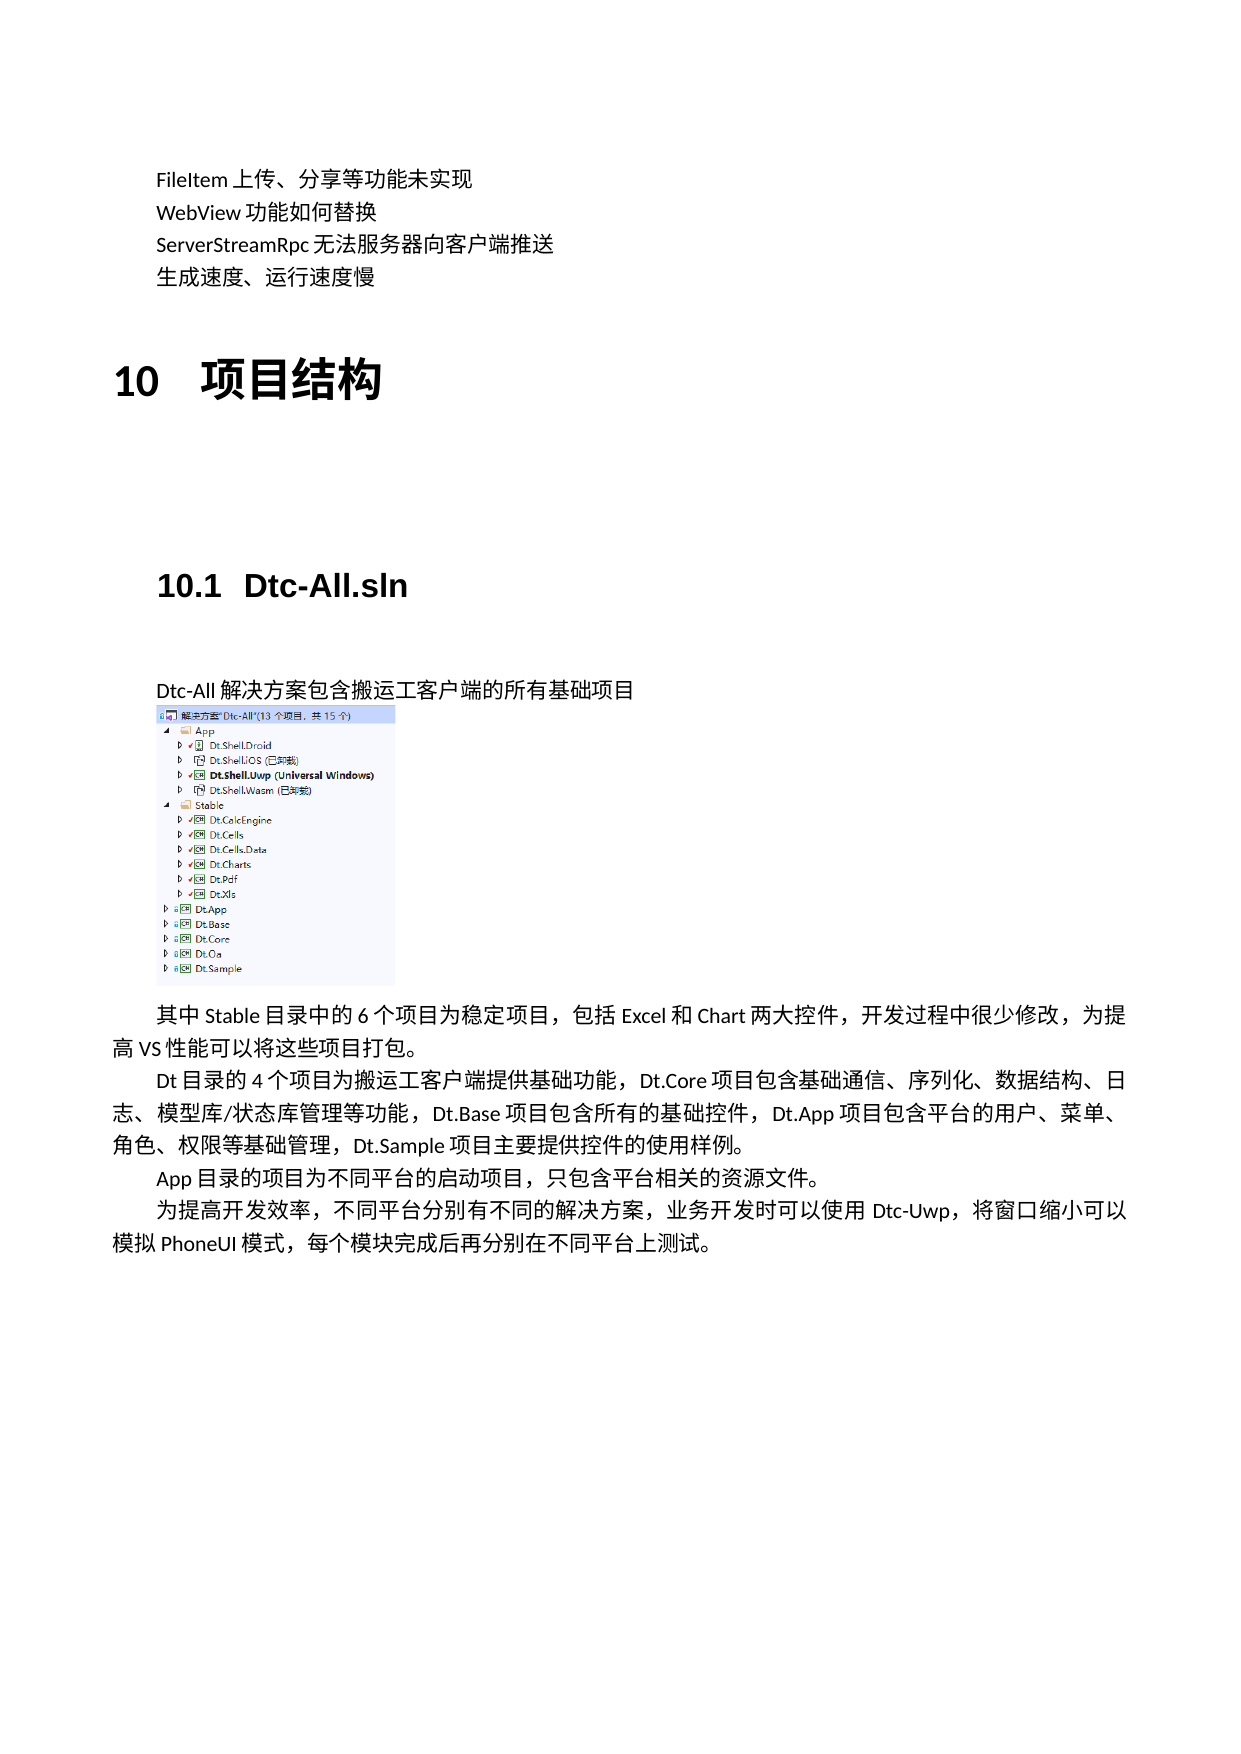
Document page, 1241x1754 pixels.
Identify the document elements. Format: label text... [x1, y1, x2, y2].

text 生成速度、运行速度慢 [112, 259, 1128, 292]
text Dt目录的4个项目为搬运工客户端提供基础功能，Dt.Core项目包含基础通信、序列化、数据结构、日志、模型库/状态库管理等功能，Dt.Base项目包含所有的基础控件，Dt.App项目包含平台的用户、菜单、角色、权限等基础管理，Dt.Sample项目主要提供控件的使用样例。 [112, 1063, 1128, 1160]
text Dtc-All解决方案包含搬运工客户端的所有基础项目 [112, 673, 1128, 705]
text WebView功能如何替换 [112, 194, 1128, 227]
text App目录的项目为不同平台的启动项目，只包含平台相关的资源文件。 [112, 1160, 1128, 1193]
text ServerStreamRpc无法服务器向客户端推送 [112, 227, 1128, 259]
text 其中Stable目录中的6个项目为稳定项目，包括Excel和Chart两大控件，开发过程中很少修改，为提高VS性能可以将这些项目打包。 [112, 998, 1128, 1063]
picture [156, 705, 396, 986]
text 为提高开发效率，不同平台分别有不同的解决方案，业务开发时可以使用Dtc-Uwp，将窗口缩小可以模拟PhoneUI模式，每个模块完成后再分别在不同平台上测试。 [112, 1193, 1128, 1258]
subtitle Dtc-All.sln [157, 553, 1128, 618]
subtitle 项目结构 [112, 327, 1128, 425]
text FileItem上传、分享等功能未实现 [112, 162, 1128, 194]
